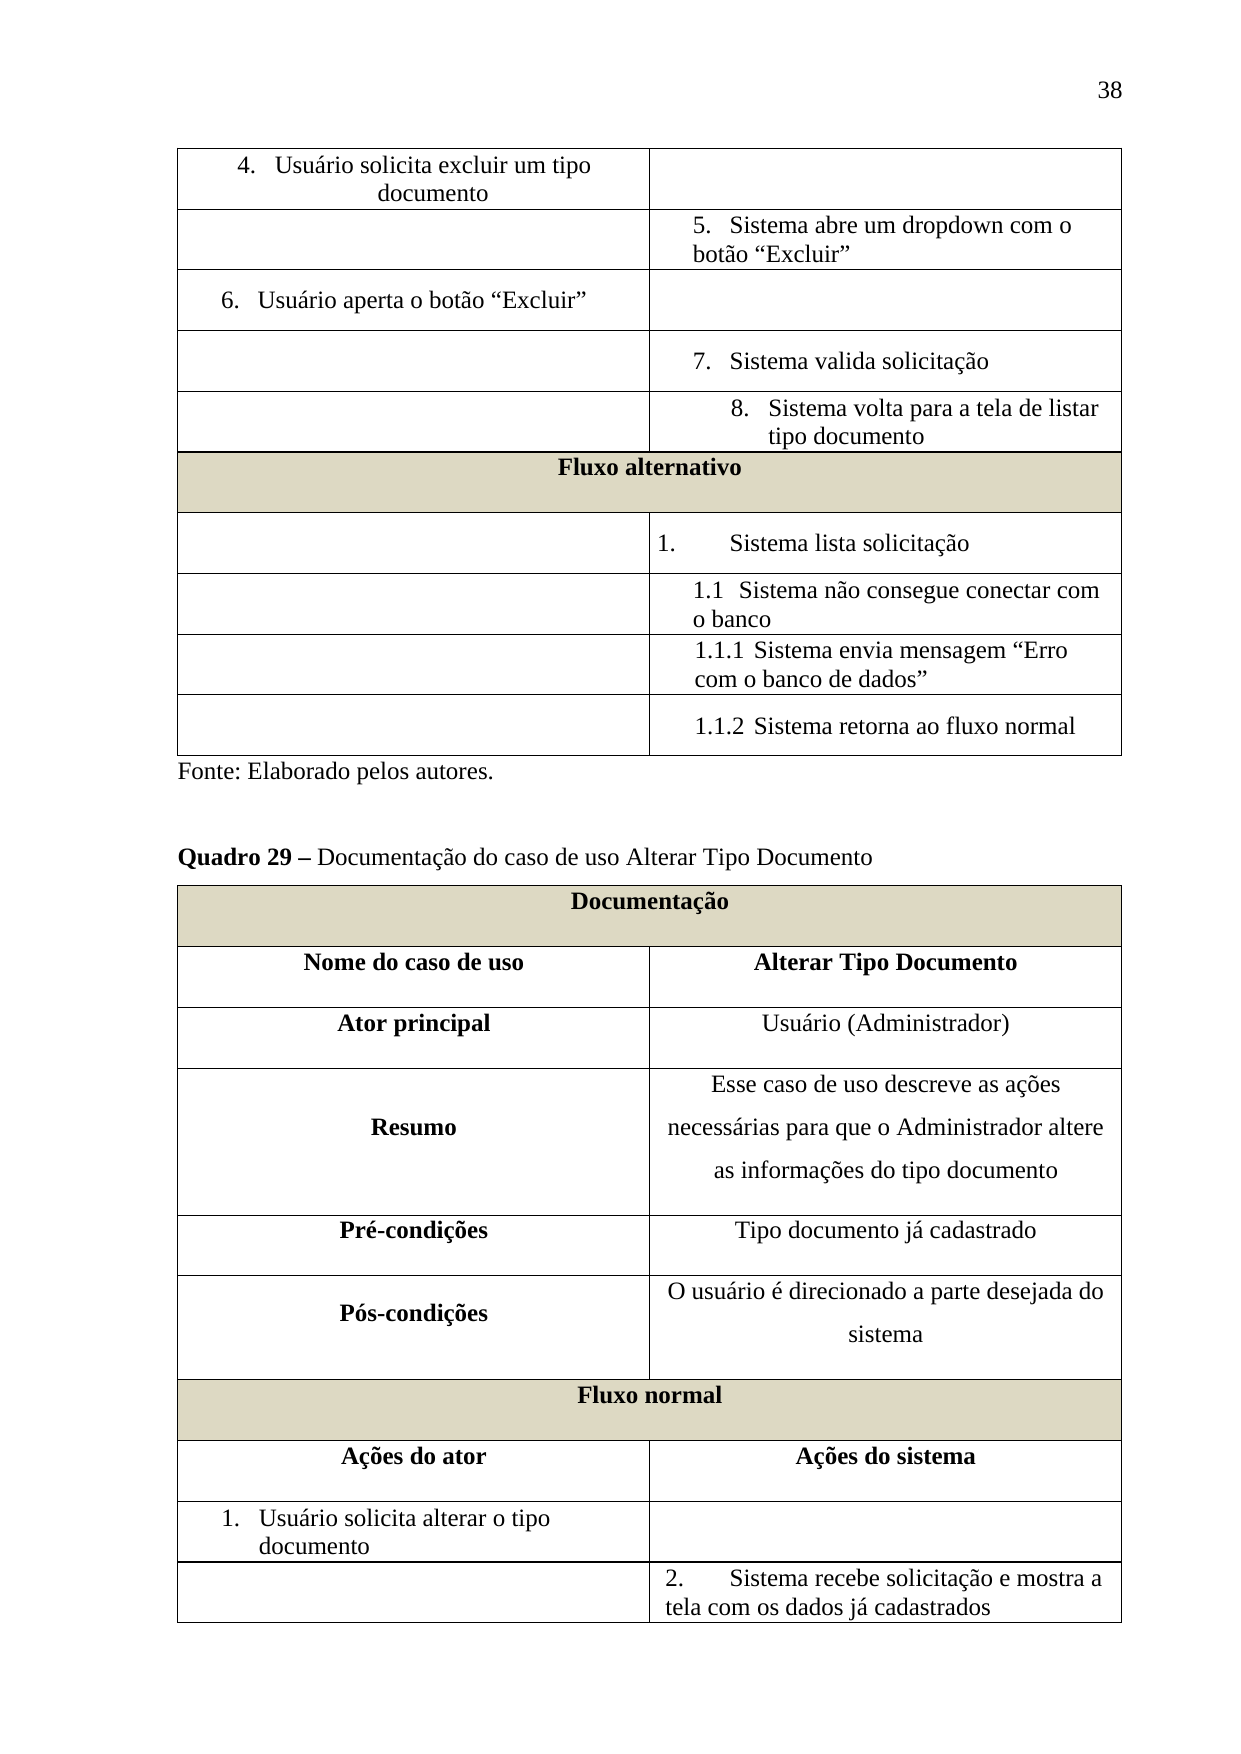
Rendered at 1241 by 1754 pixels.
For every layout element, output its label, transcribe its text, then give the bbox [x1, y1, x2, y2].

table_cell Esse caso de uso descreve as ações necessárias para que o Administrador altere as informações do tipo documento [650, 1069, 1121, 1214]
text Quadro 29 – Documentação do caso de uso Alterar Tipo Documento [177, 842, 1122, 871]
table_cell Usuário solicita alterar o tipo documento [178, 1502, 649, 1561]
table_cell Resumo [178, 1069, 649, 1214]
table_cell O usuário é direcionado a parte desejada do sistema [650, 1276, 1121, 1379]
table_cell [178, 1563, 649, 1622]
table_cell [178, 210, 649, 269]
table_cell [178, 331, 649, 391]
table_cell Usuário aperta o botão “Excluir” [178, 270, 649, 330]
table_cell [178, 392, 649, 451]
table_header Documentação [178, 886, 1121, 946]
table_cell Nome do caso de uso [178, 947, 649, 1007]
text Fonte: Elaborado pelos autores. [177, 756, 1122, 785]
table_cell Usuário (Administrador) [650, 1008, 1121, 1068]
table_cell [650, 1502, 1121, 1561]
table_cell Sistema lista solicitação [650, 513, 1121, 573]
table_cell [178, 695, 649, 755]
table_cell Pós-condições [178, 1276, 649, 1379]
table_cell Fluxo normal [178, 1380, 1121, 1440]
table_cell [178, 574, 649, 633]
table_cell Fluxo alternativo [178, 453, 1121, 512]
table_cell Tipo documento já cadastrado [650, 1216, 1121, 1275]
table_cell [650, 270, 1121, 330]
table_cell Sistema valida solicitação [650, 331, 1121, 391]
table_cell Alterar Tipo Documento [650, 947, 1121, 1007]
table_cell Sistema envia mensagem “Erro com o banco de dados” [650, 635, 1121, 694]
table_cell Ações do sistema [650, 1441, 1121, 1501]
table_cell Sistema retorna ao fluxo normal [650, 695, 1121, 755]
table_cell Usuário solicita excluir um tipo documento [178, 149, 649, 208]
table_cell [650, 149, 1121, 208]
table_cell [178, 635, 649, 694]
table_cell Sistema abre um dropdown com o botão “Excluir” [650, 210, 1121, 269]
table_cell Ator principal [178, 1008, 649, 1068]
table_cell Ações do ator [178, 1441, 649, 1501]
table_cell Sistema recebe solicitação e mostra a tela com os dados já cadastrados [650, 1563, 1121, 1622]
table_cell Pré-condições [178, 1216, 649, 1275]
table_cell Sistema não consegue conectar com o banco [650, 574, 1121, 633]
table_cell Sistema volta para a tela de listar tipo documento [650, 392, 1121, 451]
table_cell [178, 513, 649, 573]
